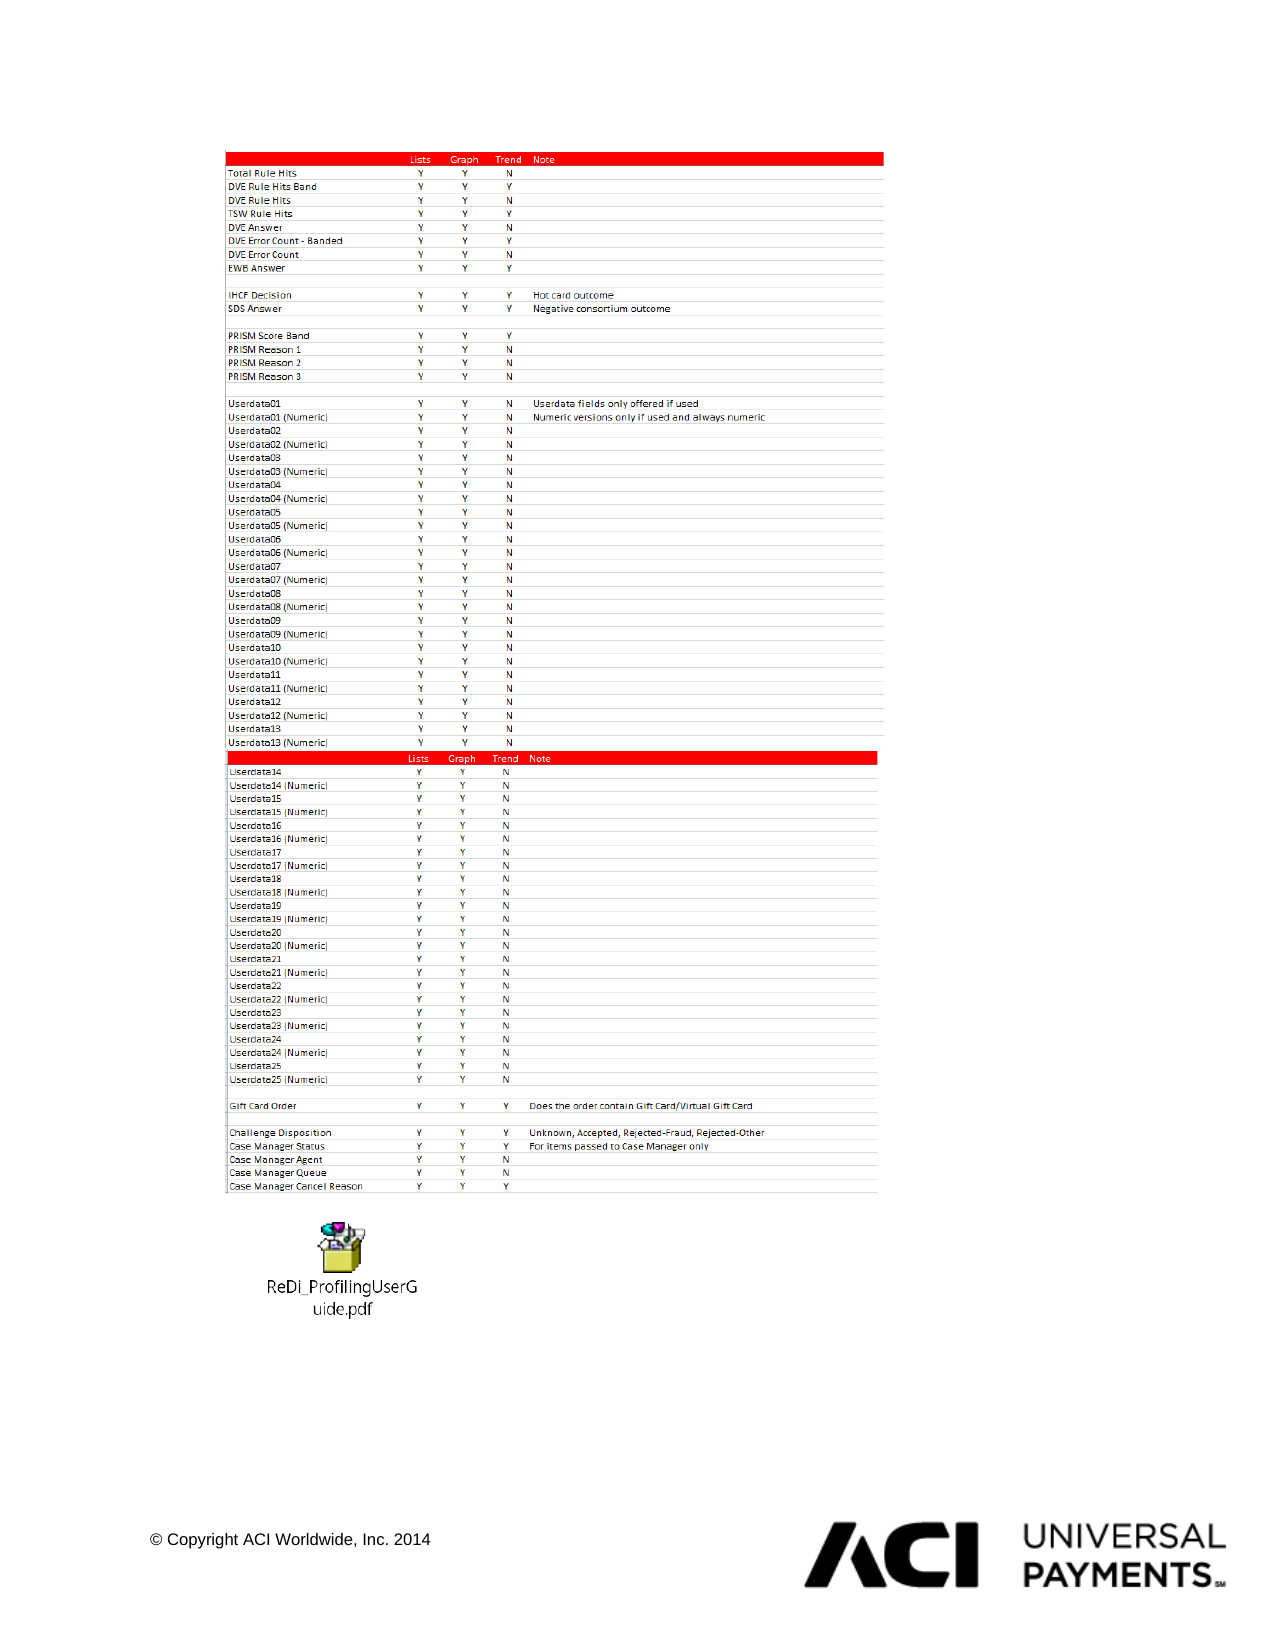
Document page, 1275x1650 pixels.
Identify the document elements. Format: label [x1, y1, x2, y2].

picture [802, 1519, 1229, 1590]
